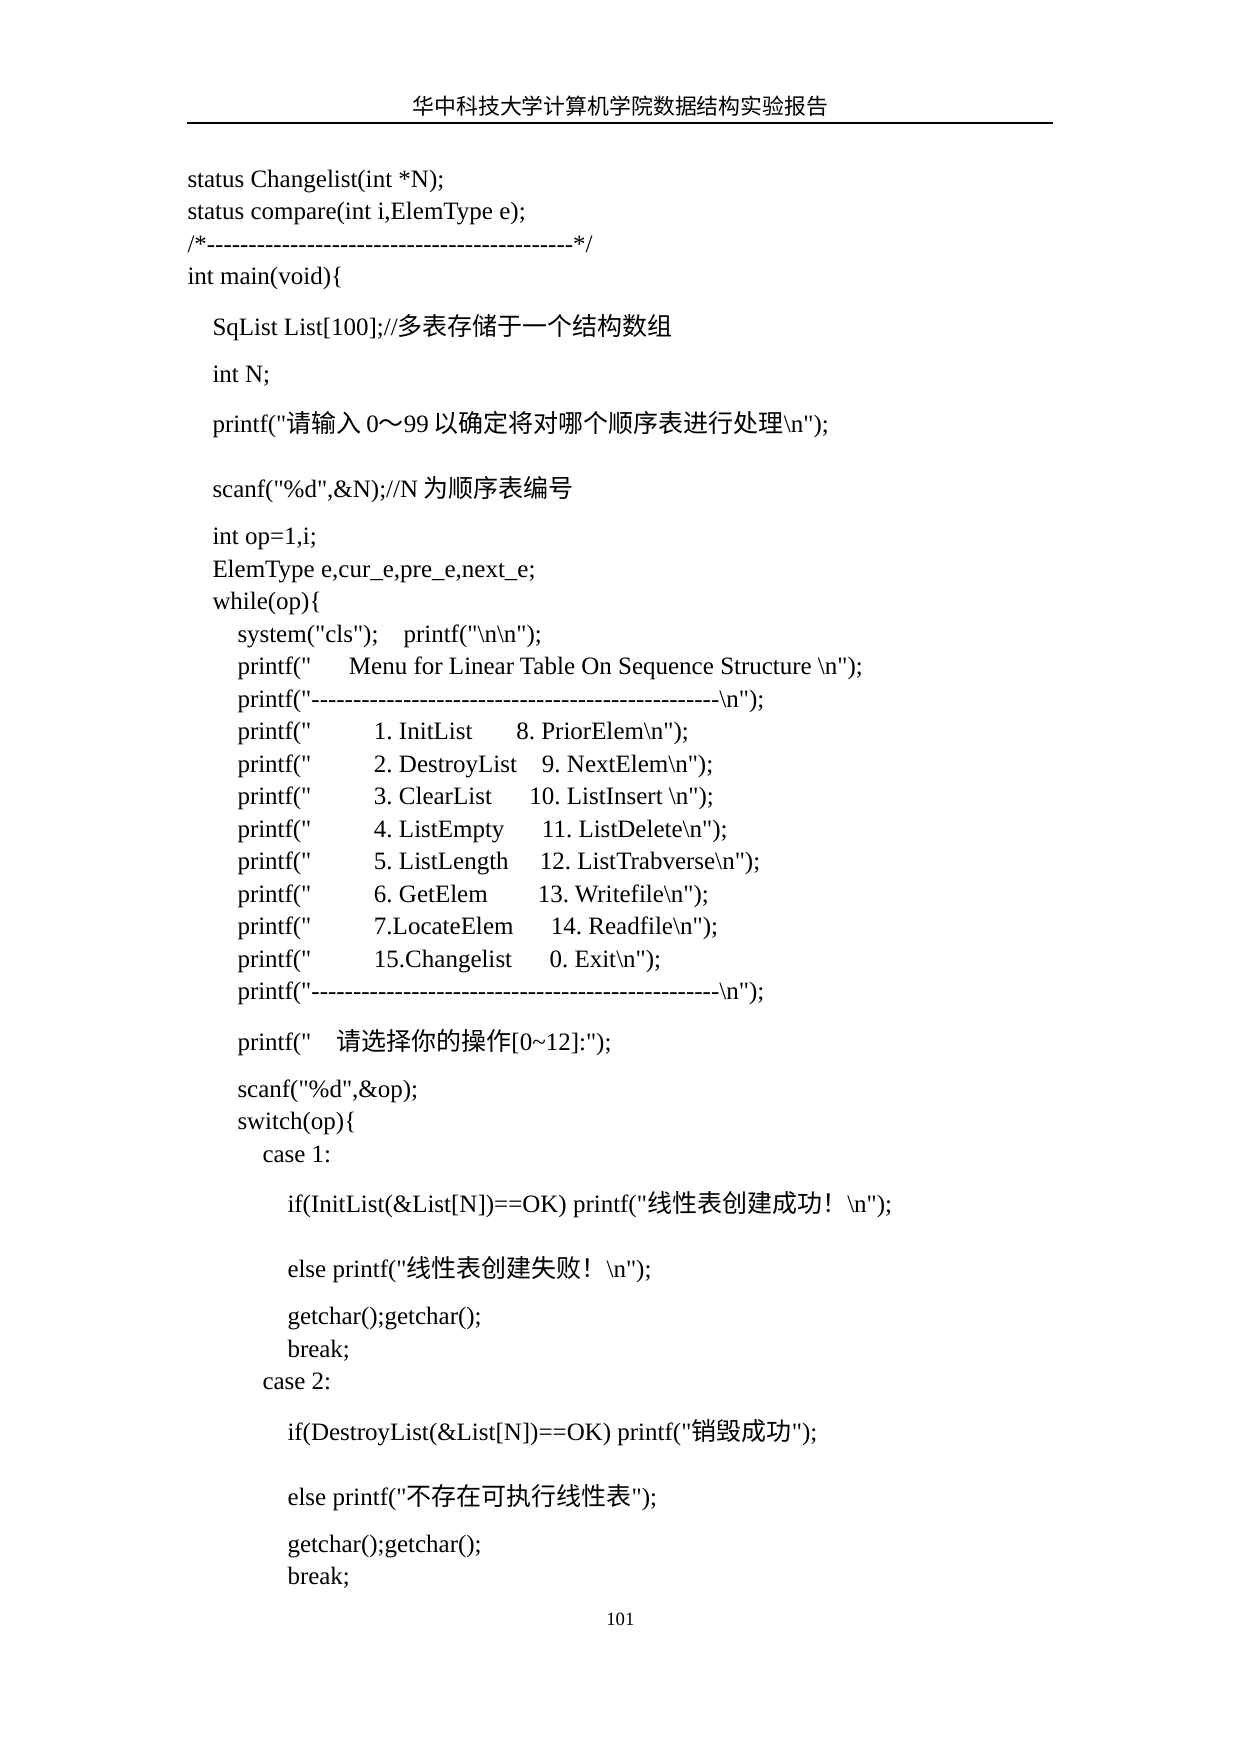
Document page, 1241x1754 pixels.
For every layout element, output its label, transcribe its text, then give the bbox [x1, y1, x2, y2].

text status compare(int i,ElemType e); [187, 194, 1053, 227]
text ElemType e,cur_e,pre_e,next_e; [187, 552, 1053, 584]
text printf(" 4. ListEmpty 11. ListDelete\n"); [187, 812, 1053, 844]
text printf(" 请选择你的操作[0~12]:"); [187, 1007, 1053, 1072]
text if(InitList(&List[N])==OK) printf("线性表创建成功！\n"); [187, 1169, 1053, 1234]
text printf(" 1. InitList 8. PriorElem\n"); [187, 714, 1053, 747]
text printf("-------------------------------------------------\n"); [187, 974, 1053, 1007]
text break; [187, 1559, 1053, 1592]
text SqList List[100];//多表存储于一个结构数组 [187, 292, 1053, 357]
text break; [187, 1332, 1053, 1364]
text printf(" 5. ListLength 12. ListTrabverse\n"); [187, 844, 1053, 877]
text printf(" Menu for Linear Table On Sequence Structure \n"); [187, 649, 1053, 682]
text else printf("线性表创建失败！\n"); [187, 1234, 1053, 1299]
text scanf("%d",&N);//N为顺序表编号 [187, 454, 1053, 519]
text printf(" 3. ClearList 10. ListInsert \n"); [187, 779, 1053, 812]
text printf("-------------------------------------------------\n"); [187, 682, 1053, 714]
text system("cls"); printf("\n\n"); [187, 617, 1053, 649]
text getchar();getchar(); [187, 1299, 1053, 1332]
text while(op){ [187, 584, 1053, 617]
text printf(" 2. DestroyList 9. NextElem\n"); [187, 747, 1053, 779]
text printf("请输入0～99以确定将对哪个顺序表进行处理\n"); [187, 389, 1053, 454]
text else printf("不存在可执行线性表"); [187, 1462, 1053, 1527]
text printf(" 6. GetElem 13. Writefile\n"); [187, 877, 1053, 909]
text getchar();getchar(); [187, 1527, 1053, 1559]
text case 1: [187, 1137, 1053, 1169]
text if(DestroyList(&List[N])==OK) printf("销毁成功"); [187, 1397, 1053, 1462]
text int main(void){ [187, 259, 1053, 292]
text printf(" 7.LocateElem 14. Readfile\n"); [187, 909, 1053, 942]
text int op=1,i; [187, 519, 1053, 552]
text switch(op){ [187, 1104, 1053, 1137]
text scanf("%d",&op); [187, 1072, 1053, 1104]
text printf(" 15.Changelist 0. Exit\n"); [187, 942, 1053, 974]
text int N; [187, 357, 1053, 389]
text /*--------------------------------------------*/ [187, 227, 1053, 259]
text case 2: [187, 1364, 1053, 1397]
text status Changelist(int *N); [187, 162, 1053, 194]
